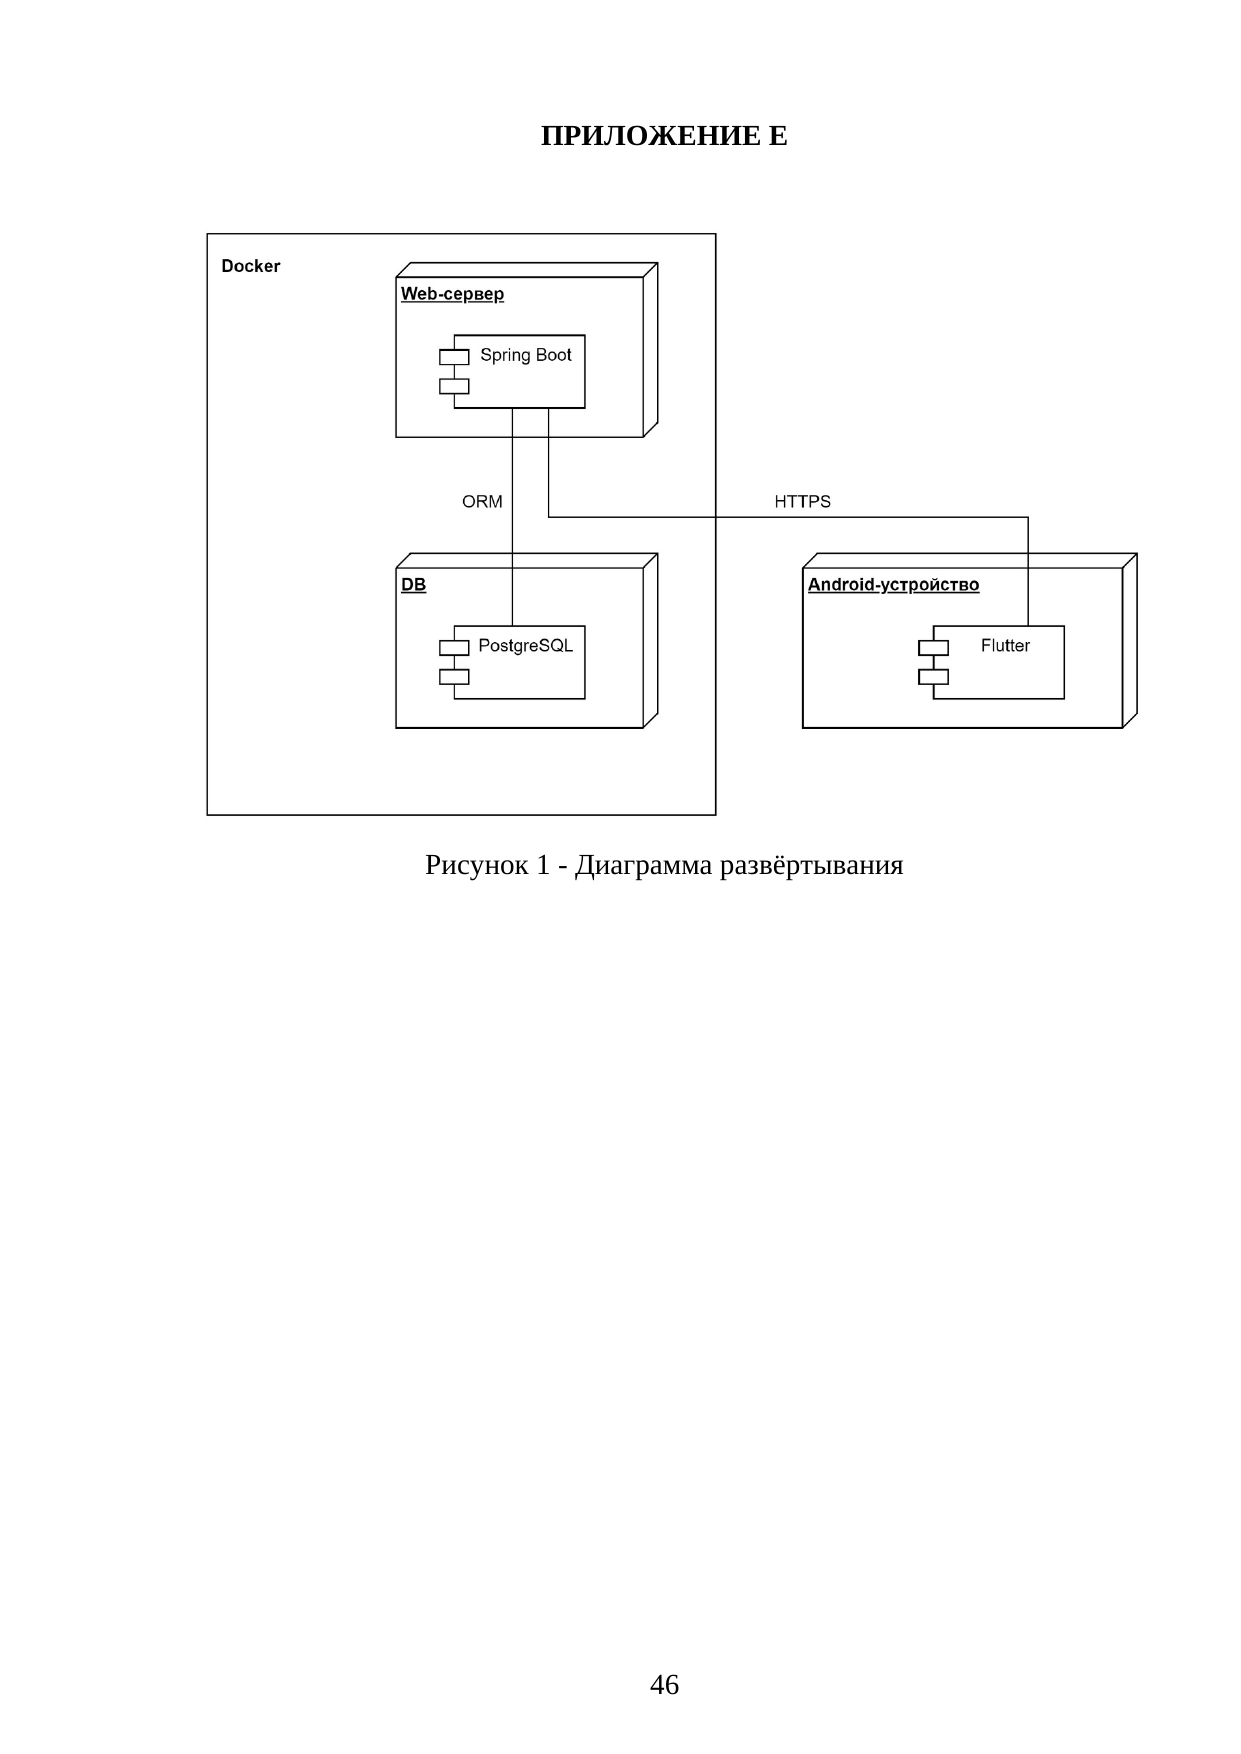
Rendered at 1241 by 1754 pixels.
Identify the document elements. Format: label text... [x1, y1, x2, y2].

subtitle ПРИЛОЖЕНИЕ Е [177, 118, 1152, 152]
list Диаграмма развёртывания [177, 847, 1152, 880]
picture [177, 218, 1152, 830]
